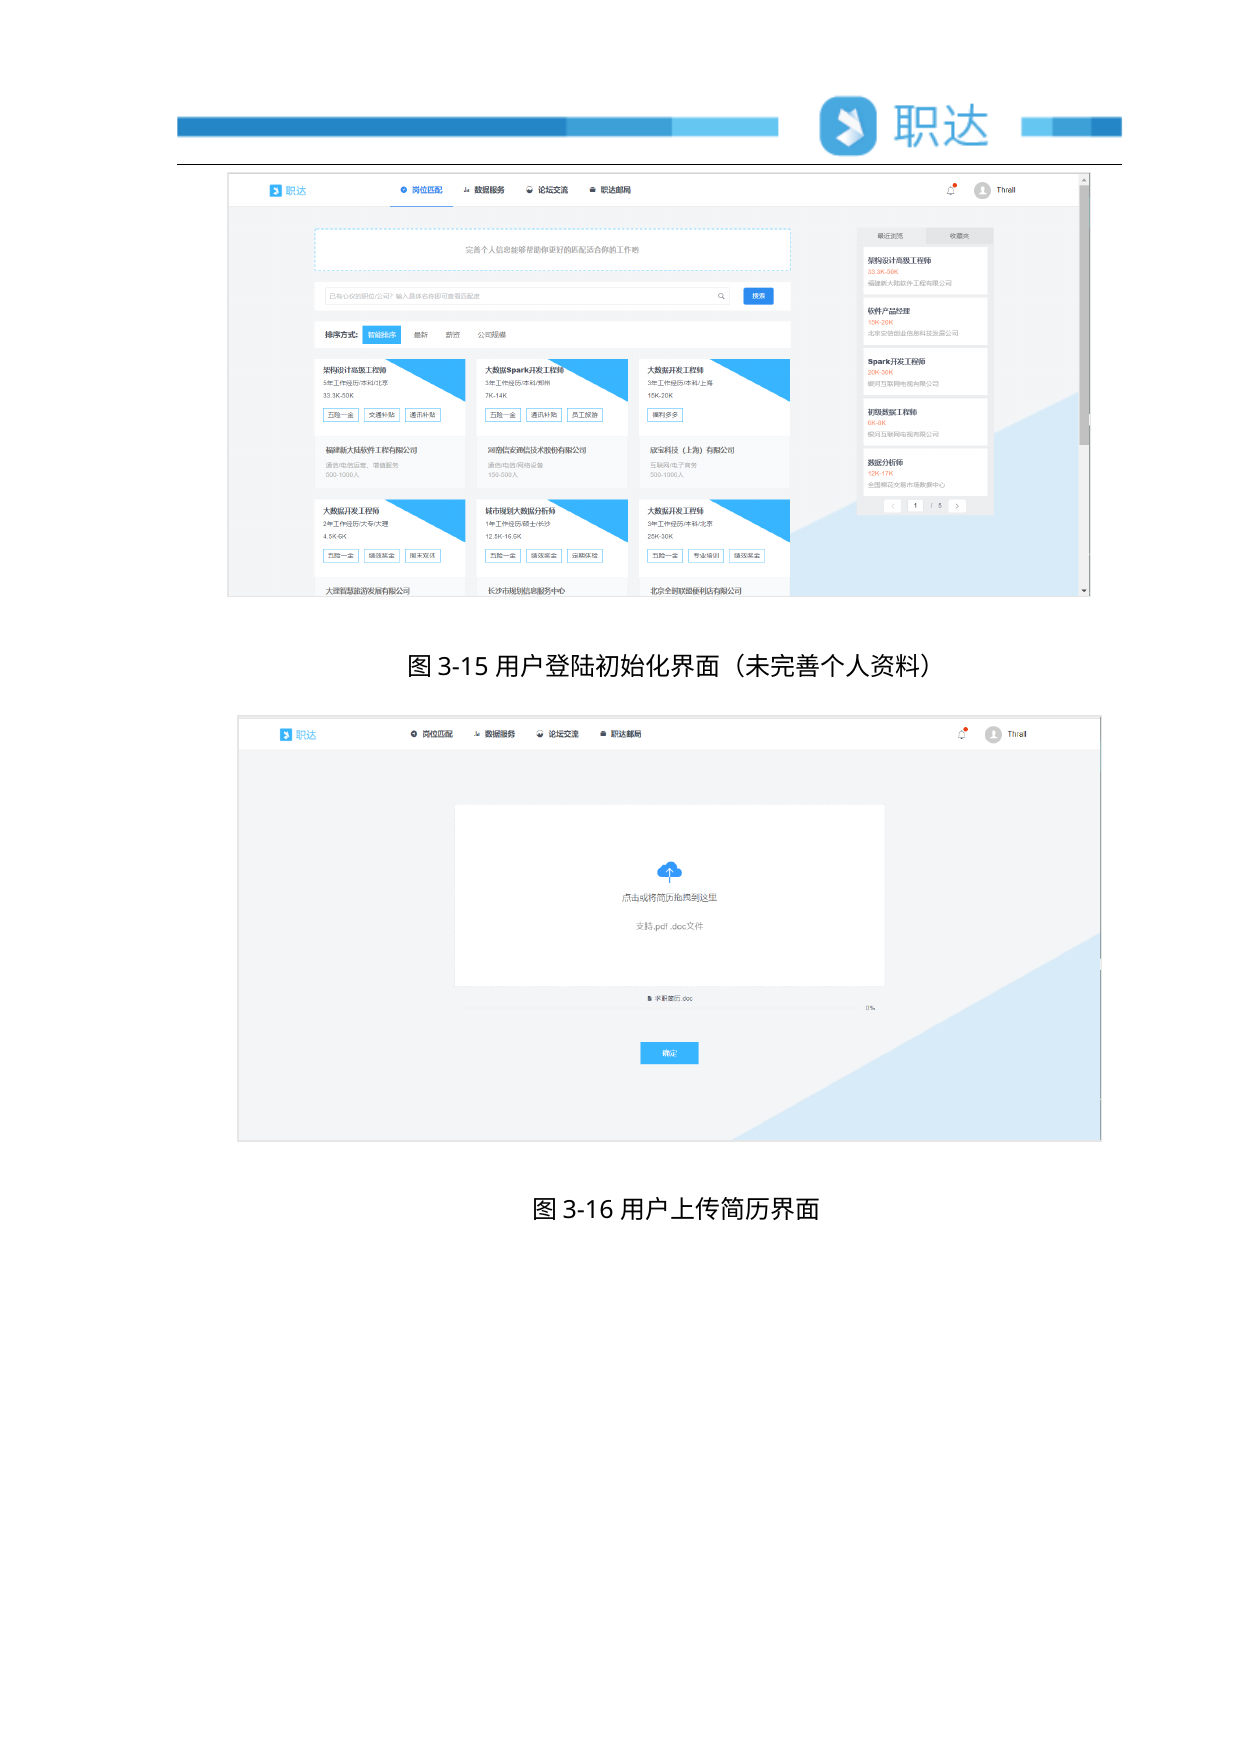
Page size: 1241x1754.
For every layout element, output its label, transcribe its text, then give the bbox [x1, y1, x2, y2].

picture [177, 88, 1123, 162]
picture [239, 717, 1101, 1140]
text 图3-15 用户登陆初始化界面（未完善个人资料） [177, 630, 1122, 698]
picture [229, 173, 1090, 596]
text 图3-16 用户上传简历界面 [177, 1174, 1122, 1242]
